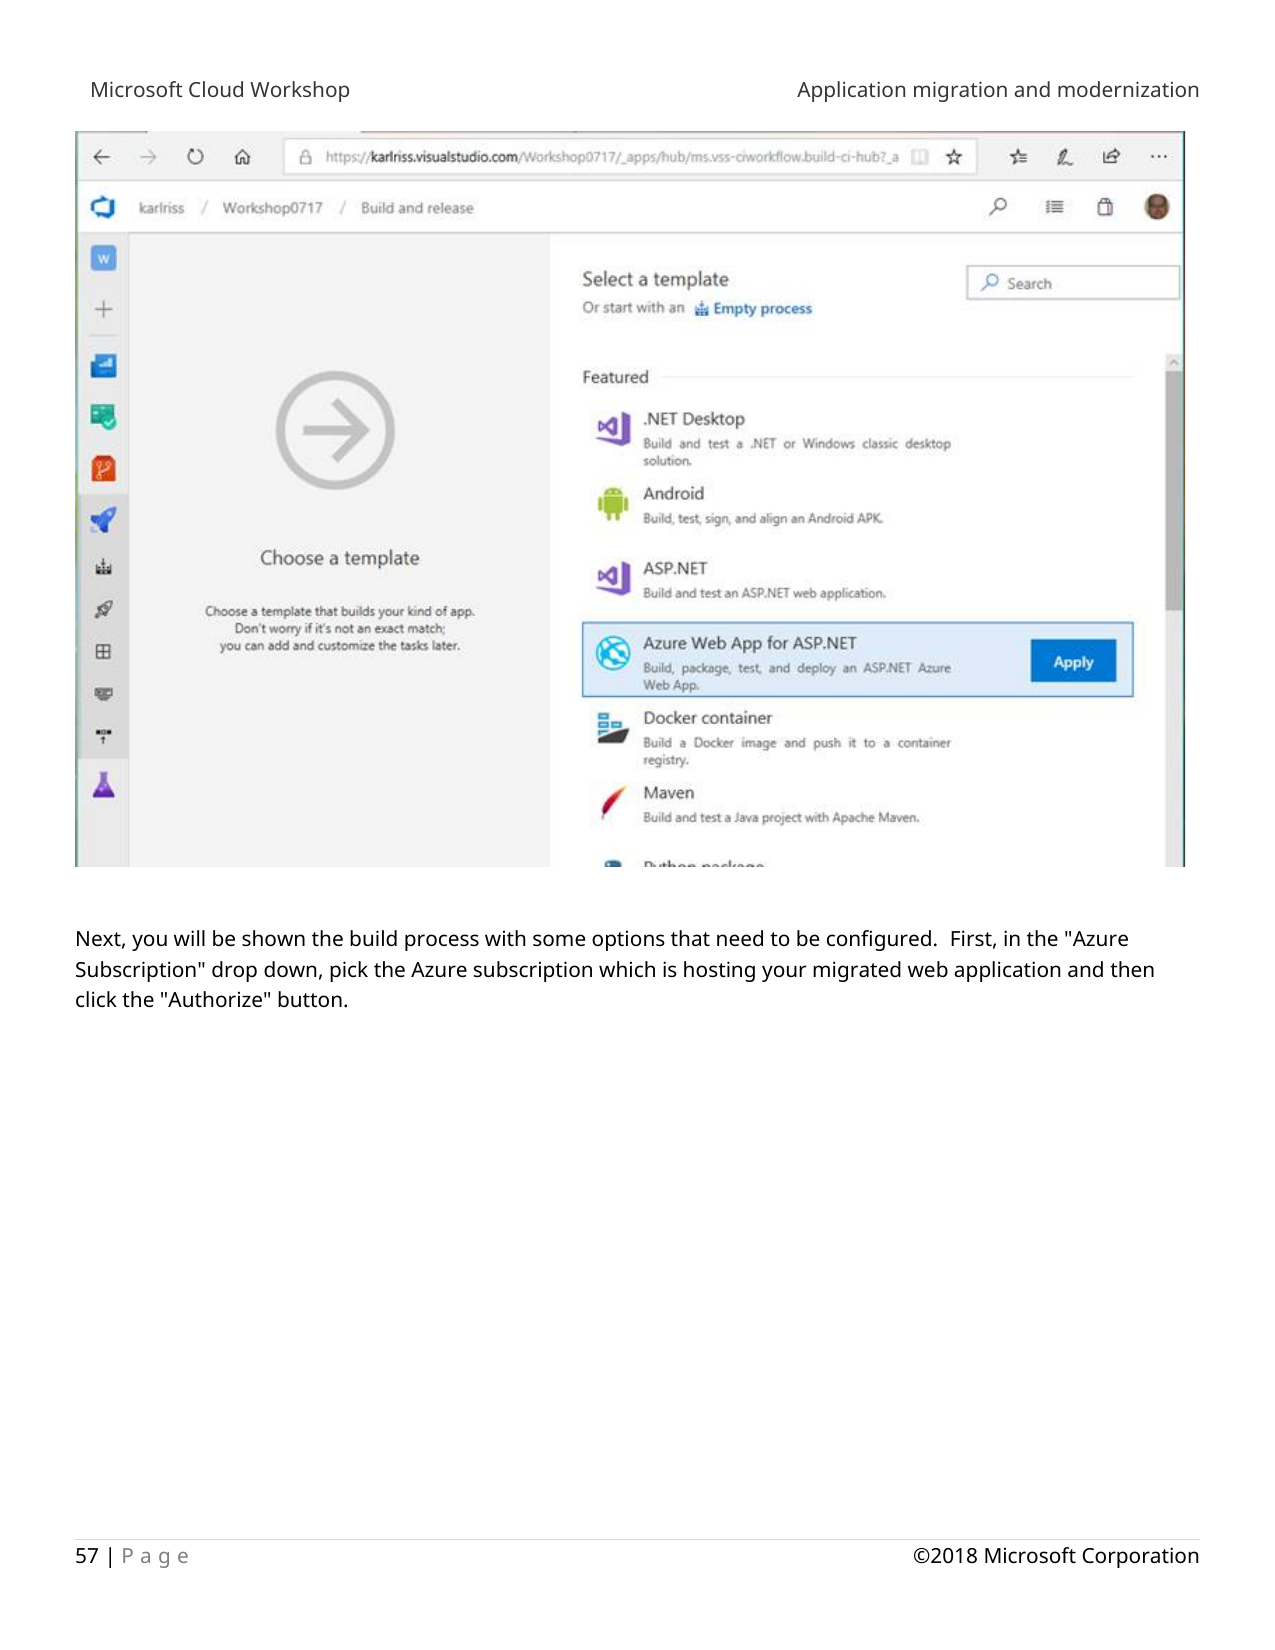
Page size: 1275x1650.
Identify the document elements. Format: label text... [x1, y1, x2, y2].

text Next, you will be shown the build process with some options that need to be configured. First, in the "Azure Subscription" drop down, pick the Azure subscription which is hosting your migrated web application and then click the "Authorize" button. [75, 924, 1200, 1014]
picture [75, 131, 1186, 867]
